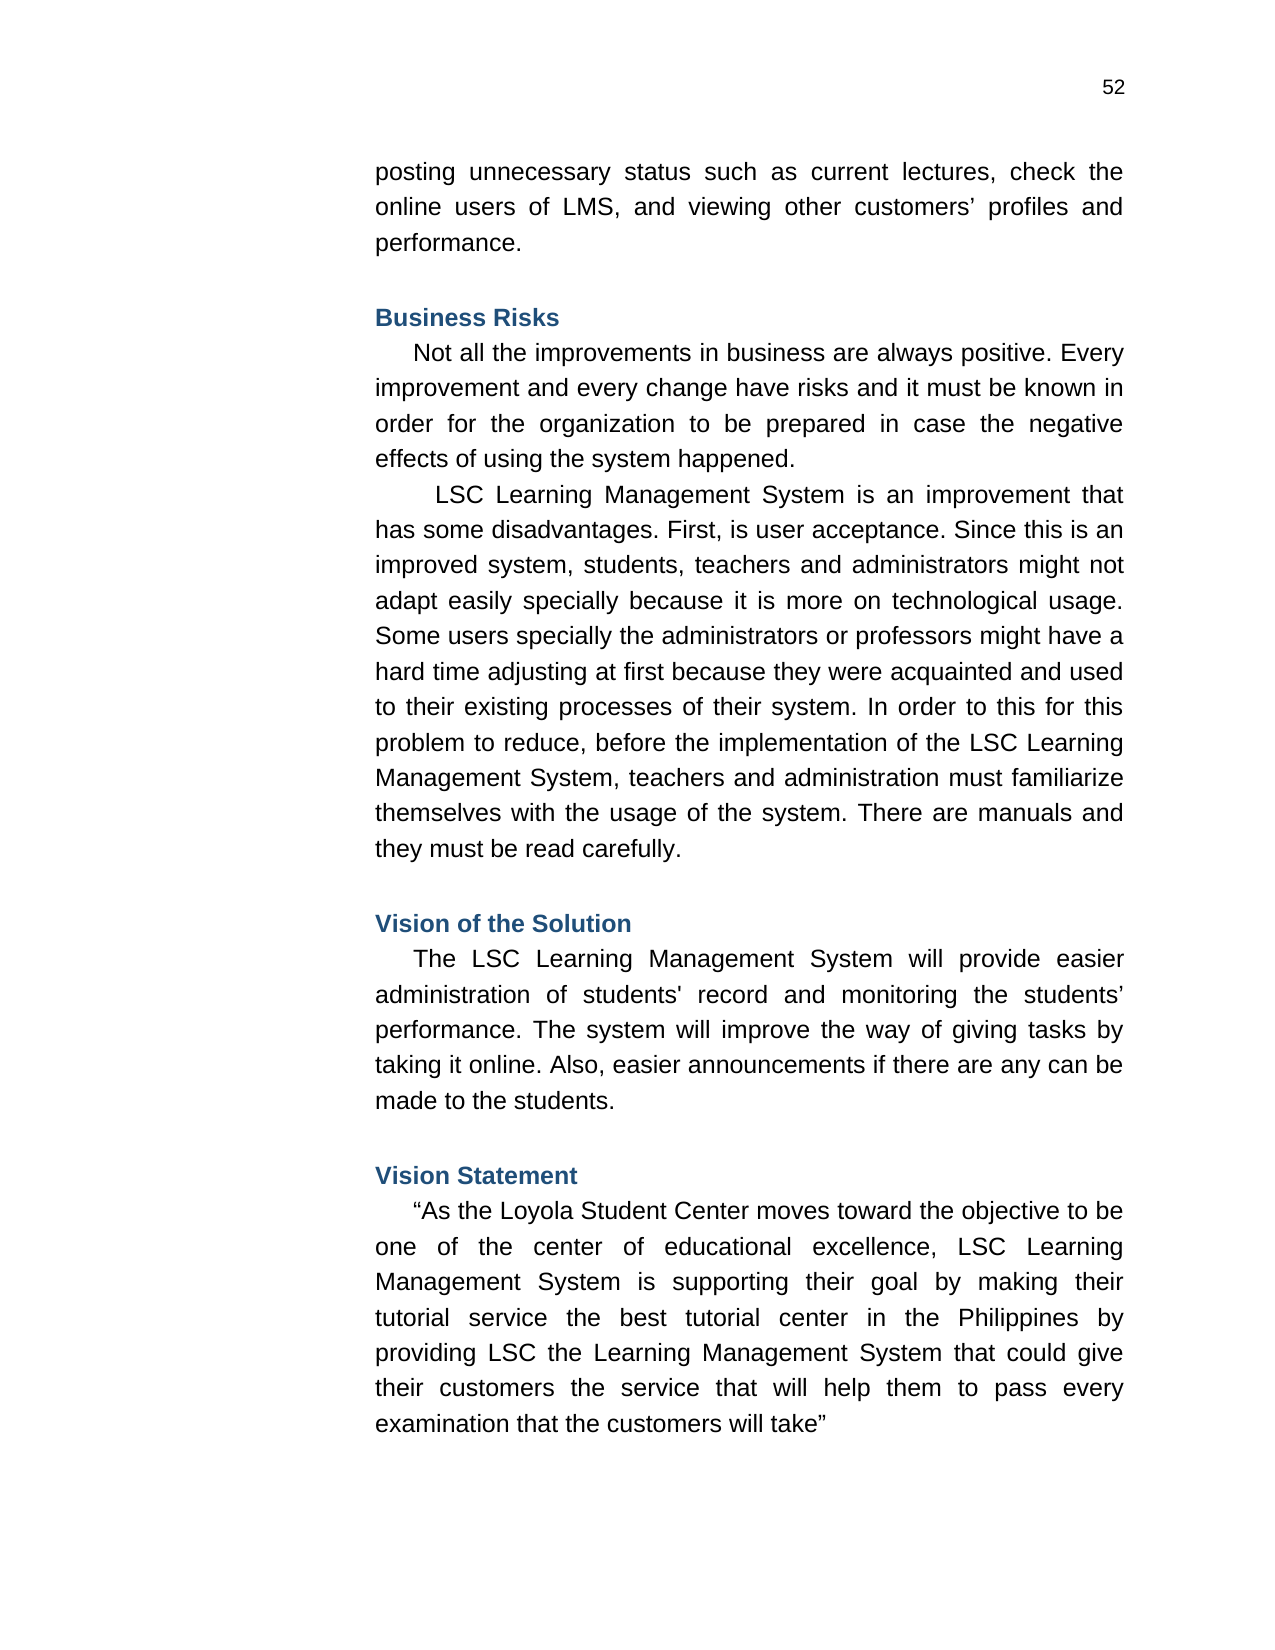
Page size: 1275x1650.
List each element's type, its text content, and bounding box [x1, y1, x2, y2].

text LSC Learning Management System is an improvement that has some disadvantages. First, is user acceptance. Since this is an improved system, students, teachers and administrators might not adapt easily specially because it is more on technological usage. Some users specially the administrators or professors might have a hard time adjusting at first because they were acquainted and used to their existing processes of their system. In order to this for this problem to reduce, before the implementation of the LSC Learning Management System, teachers and administration must familiarize themselves with the usage of the system. There are manuals and they must be read carefully. [375, 473, 1125, 862]
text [375, 150, 1125, 256]
text The LSC Learning Management System will provide easier administration of students' record and monitoring the students’ performance. The system will improve the way of giving tasks by taking it online. Also, easier announcements if there are any can be made to the students. [375, 937, 1125, 1114]
text “As the Loyola Student Center moves toward the objective to be one of the center of educational excellence, LSC Learning Management System is supporting their goal by making their tutorial service the best tutorial center in the Philippines by providing LSC the Learning Management System that could give their customers the service that will help them to pass every examination that the customers will take” [375, 1189, 1125, 1437]
subtitle Business Risks [337, 296, 1125, 331]
text Not all the improvements in business are always positive. Every improvement and every change have risks and it must be known in order for the organization to be prepared in case the negative effects of using the system happened. [375, 331, 1125, 473]
subtitle Vision Statement [337, 1154, 1125, 1189]
subtitle Vision of the Solution [337, 902, 1125, 937]
